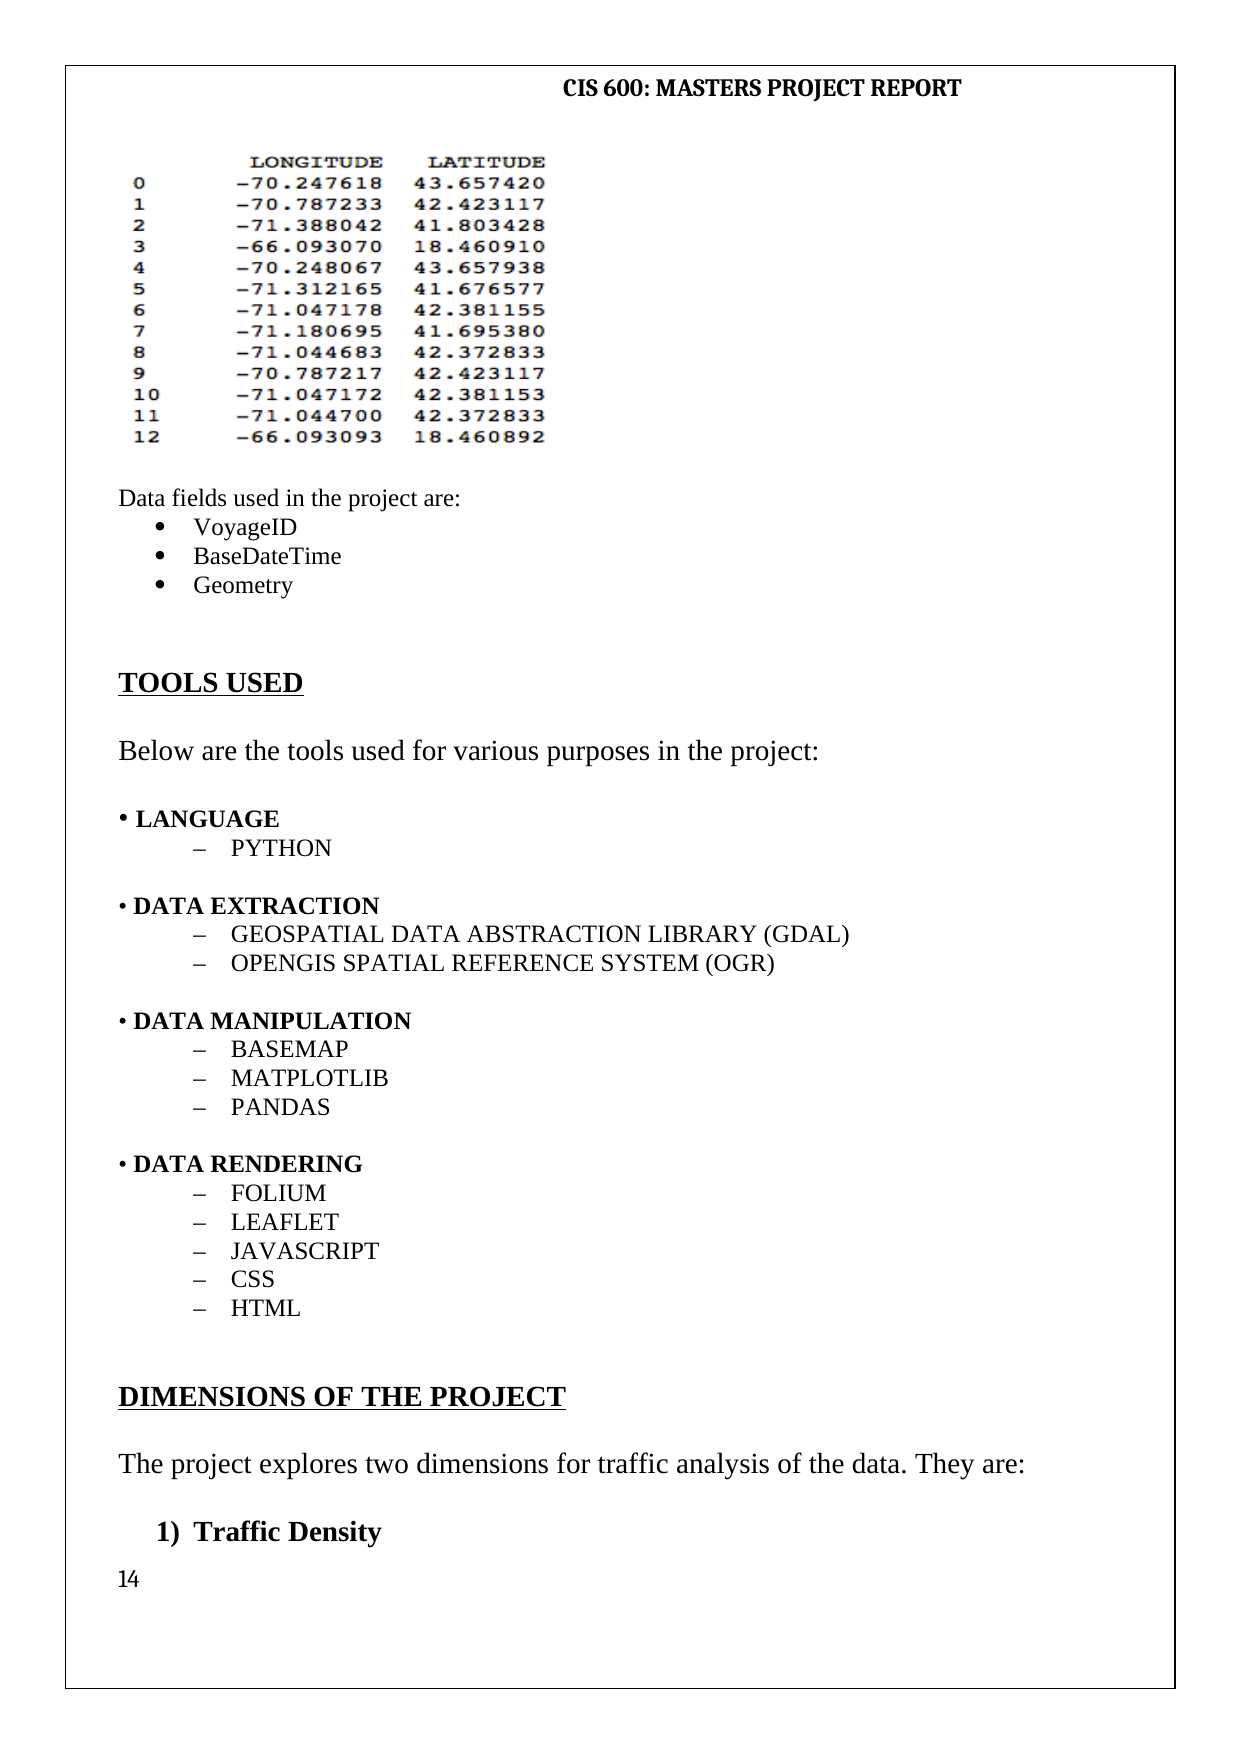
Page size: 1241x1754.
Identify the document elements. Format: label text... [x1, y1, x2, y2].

text Tools Used [118, 666, 1137, 699]
text • Data Manipulation [118, 1006, 1137, 1034]
picture [118, 150, 564, 450]
list Pandas [193, 1092, 1137, 1121]
text • Data Rendering [118, 1149, 1137, 1178]
list Python [193, 833, 1137, 862]
list CSS [193, 1264, 1137, 1293]
text • Data Extraction [118, 891, 1137, 919]
text Below are the tools used for various purposes in the project: [118, 733, 1137, 766]
list javascript [193, 1236, 1137, 1264]
text Data fields used in the project are: [118, 483, 1137, 512]
list Traffic Density [156, 1514, 1137, 1547]
text The project explores two dimensions for traffic analysis of the data. They are: [118, 1447, 1137, 1480]
text • LanguagE [118, 800, 1137, 833]
list OpenGIS Spatial Reference System (OGR) [193, 948, 1137, 977]
list Geometry [156, 570, 1137, 598]
list BaseDateTime [156, 541, 1137, 570]
list Basemap [193, 1034, 1137, 1063]
text DIMENSIONS OF THE PROJECT [118, 1379, 1137, 1413]
list Folium [193, 1178, 1137, 1207]
list Matplotlib [193, 1063, 1137, 1092]
list Geospatial Data Abstraction Library (GDAL) [193, 919, 1137, 948]
list Leaflet [193, 1207, 1137, 1236]
list HTML [193, 1293, 1137, 1322]
list VoyageID [156, 512, 1137, 541]
